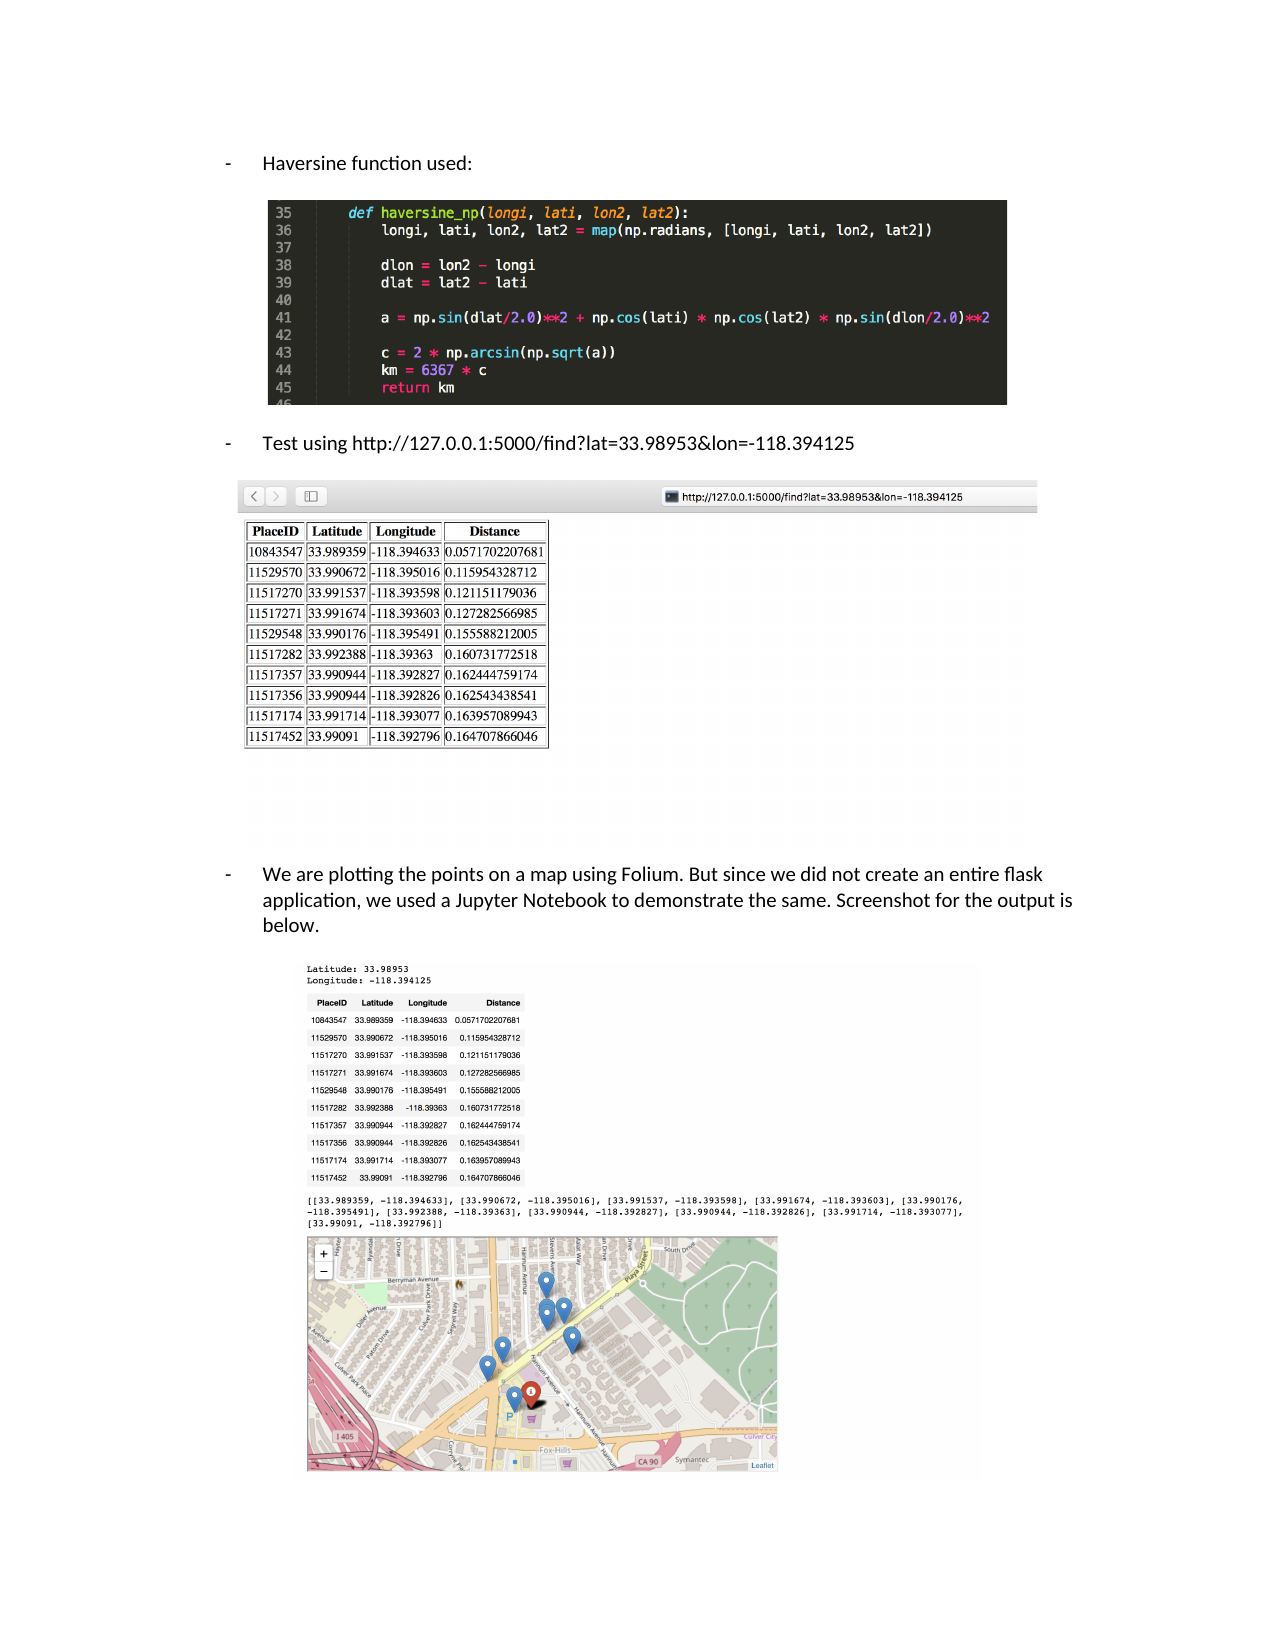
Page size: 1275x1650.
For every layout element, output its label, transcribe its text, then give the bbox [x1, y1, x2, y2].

list Haversine function used: [225, 150, 1125, 175]
picture [294, 963, 981, 1481]
picture [267, 200, 1008, 405]
list We are plotting the points on a map using Folium. But since we did not create an entire flask application, we used a Jupyter Notebook to demonstrate the same. Screenshot for the output is below. [225, 862, 1125, 938]
picture [237, 480, 1038, 862]
list Test using http://127.0.0.1:5000/find?lat=33.98953&lon=-118.394125 [225, 430, 1125, 455]
